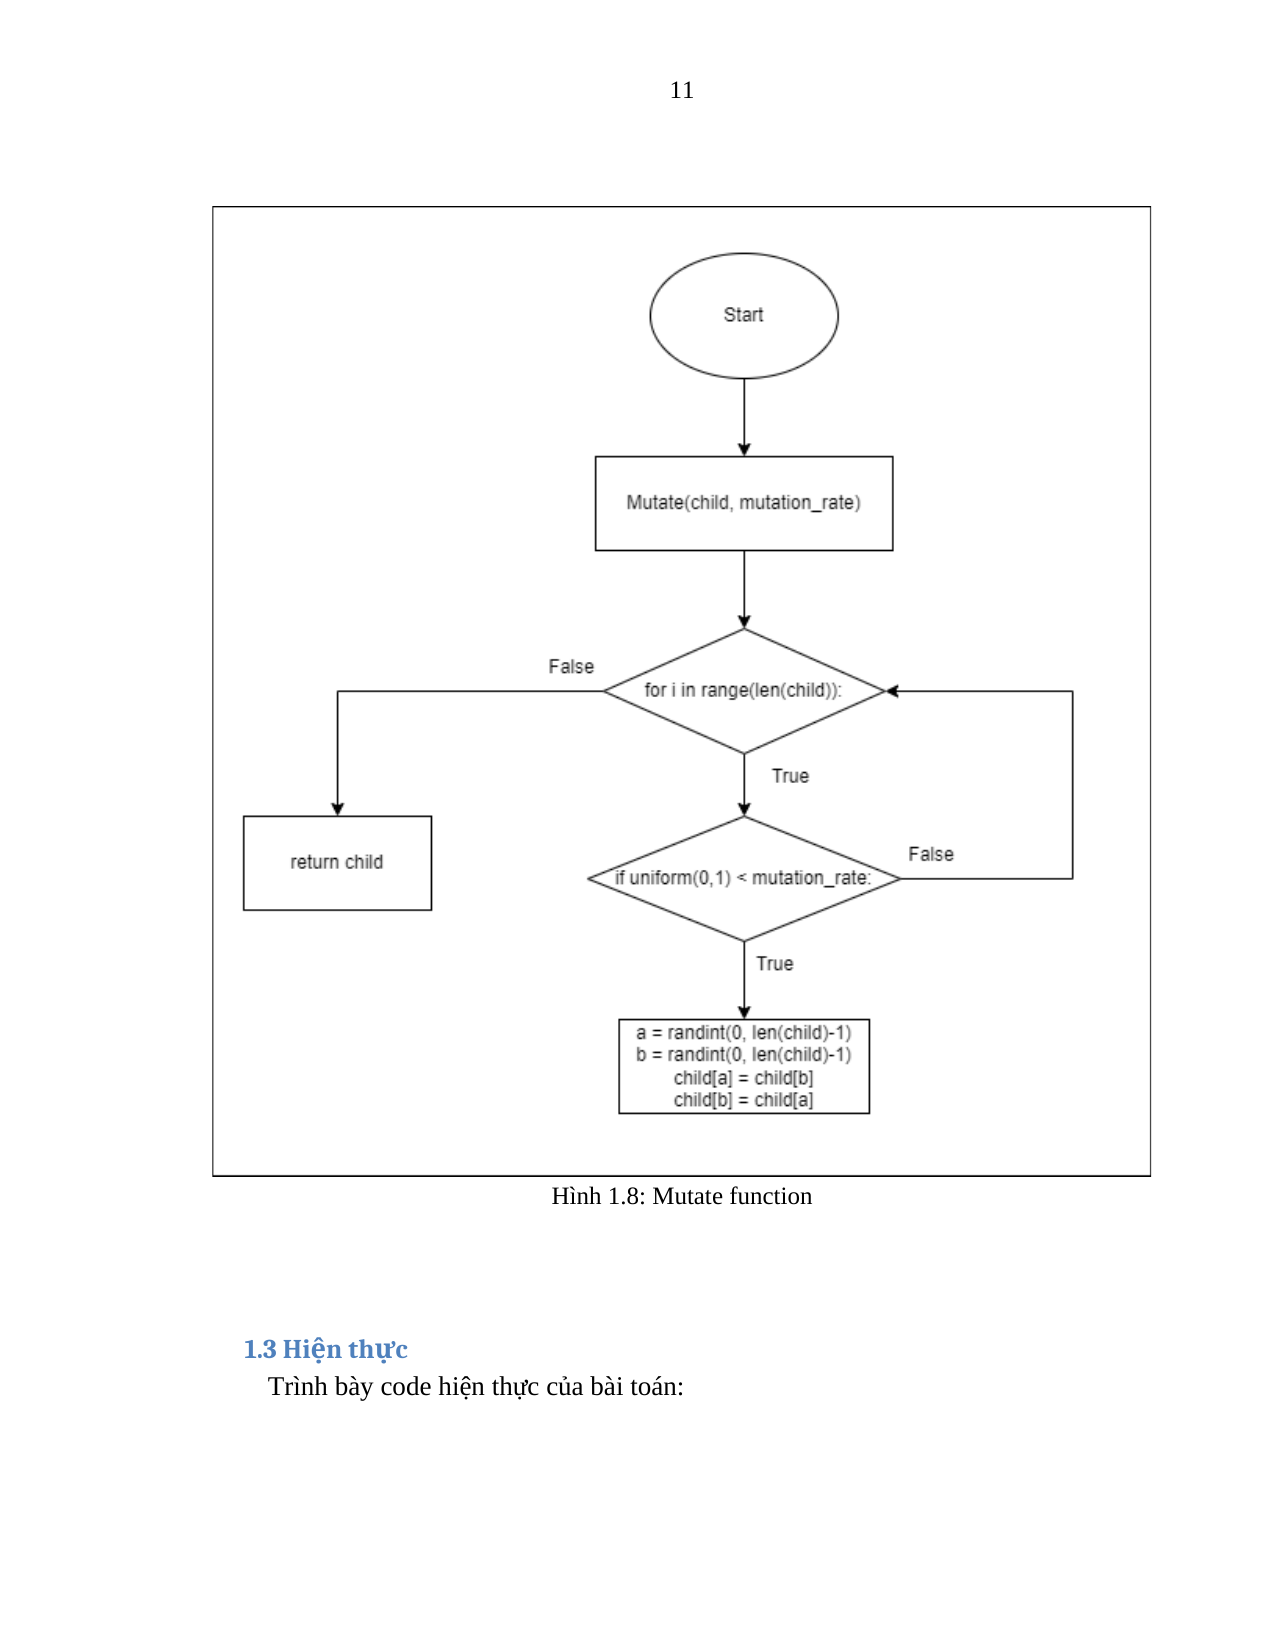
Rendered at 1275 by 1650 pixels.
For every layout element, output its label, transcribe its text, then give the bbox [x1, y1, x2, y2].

subtitle 1.3 Hiện thực [244, 1334, 1157, 1366]
text Trình bày code hiện thực của bài toán: [207, 1370, 1157, 1401]
text Hình 1.8: Mutate function [207, 1181, 1157, 1210]
picture [212, 206, 1152, 1177]
